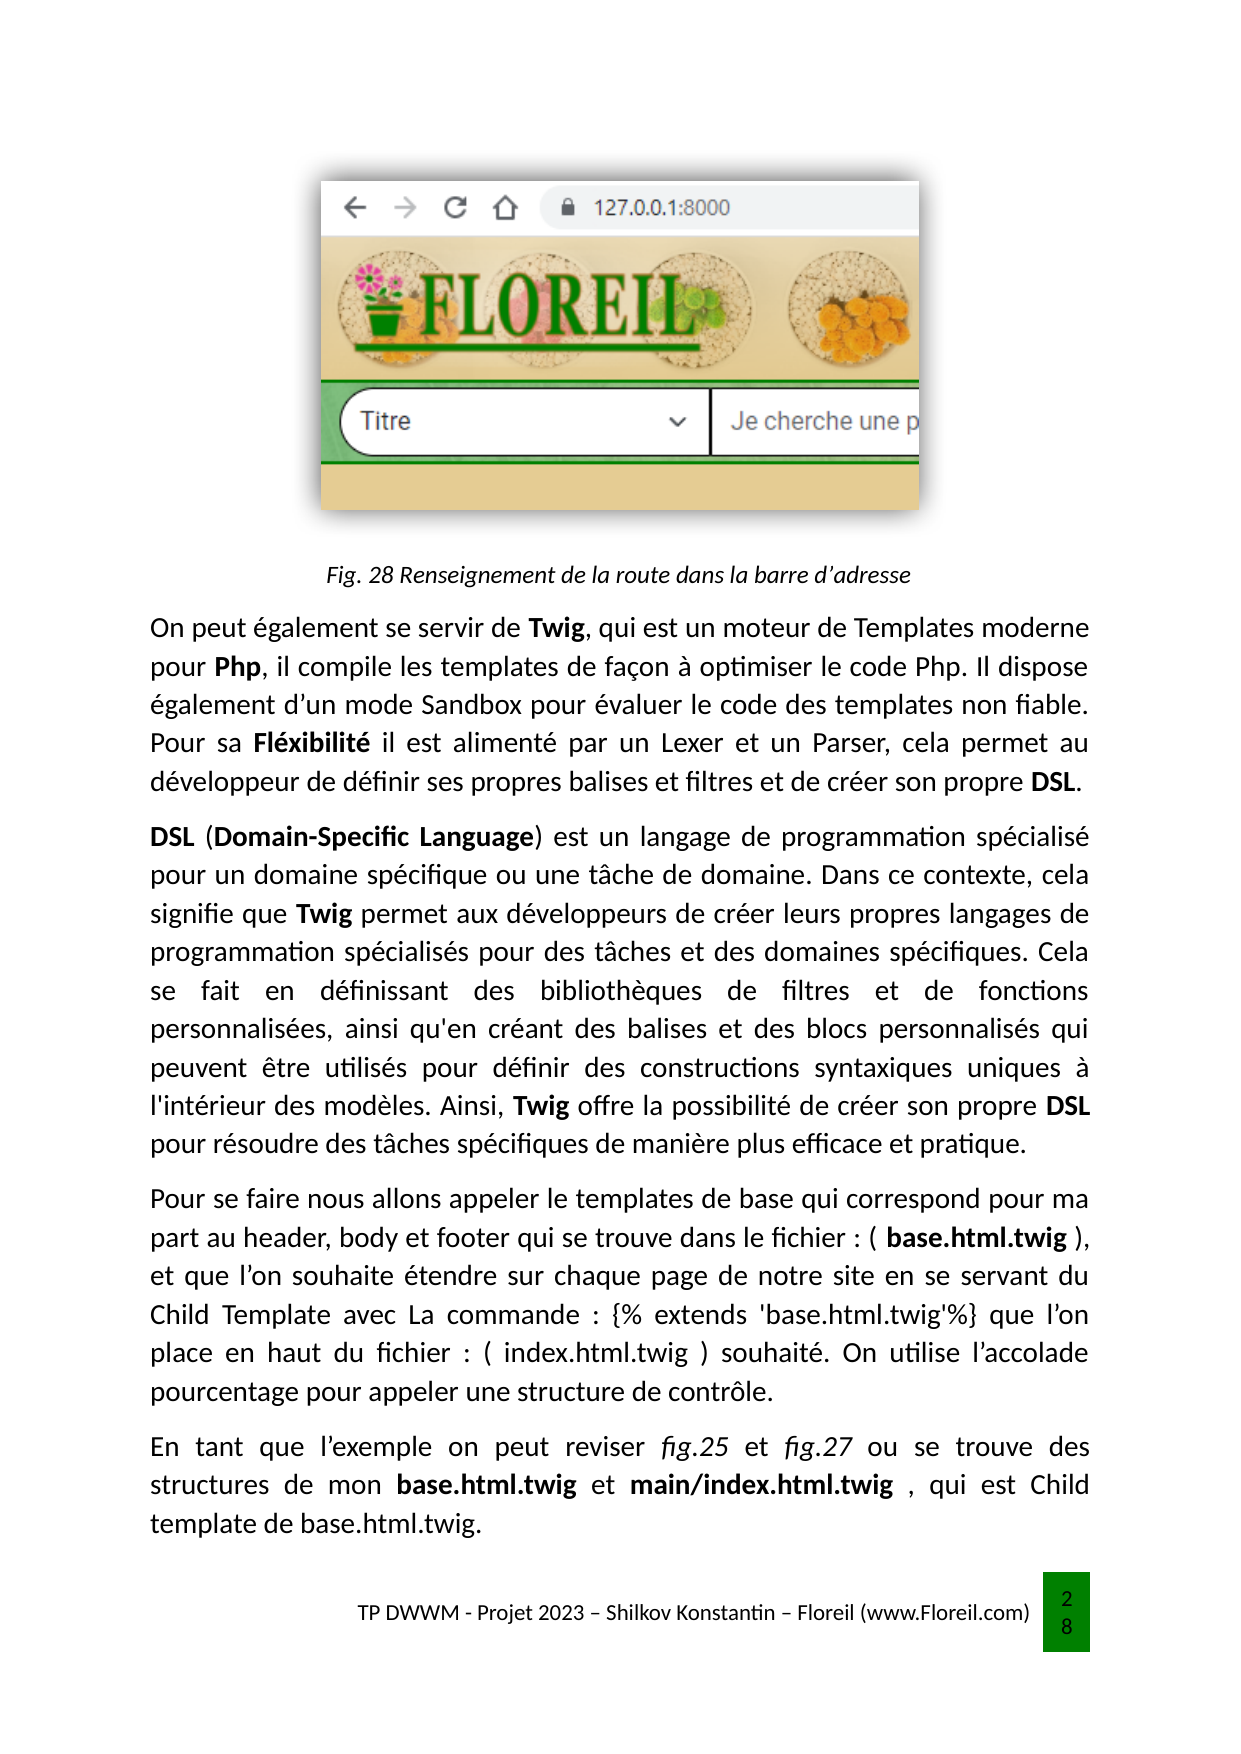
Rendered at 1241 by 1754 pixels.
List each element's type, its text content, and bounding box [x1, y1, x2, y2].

text On peut également se servir de Twig, qui est un moteur de Templates moderne pour Php, il compile les templates de façon à optimiser le code Php. Il dispose également d’un mode Sandbox pour évaluer le code des templates non fiable. Pour sa Fléxibilité il est alimenté par un Lexer et un Parser, cela permet au développeur de définir ses propres balises et filtres et de créer son propre DSL. [150, 609, 1090, 798]
text DSL (Domain-Specific Language) est un langage de programmation spécialisé pour un domaine spécifique ou une tâche de domaine. Dans ce contexte, cela signifie que Twig permet aux développeurs de créer leurs propres langages de programmation spécialisés pour des tâches et des domaines spécifiques. Cela se fait en définissant des bibliothèques de filtres et de fonctions personnalisées, ainsi qu'en créant des balises et des blocs personnalisés qui peuvent être utilisés pour définir des constructions syntaxiques uniques à l'intérieur des modèles. Ainsi, Twig offre la possibilité de créer son propre DSL pour résoudre des tâches spécifiques de manière plus efficace et pratique. [150, 818, 1090, 1161]
text Fig. 28 Renseignement de la route dans la barre d’adresse [150, 559, 1090, 590]
picture [321, 181, 919, 510]
text En tant que l’exemple on peut reviser fig.25 et fig.27 ou se trouve des structures de mon base.html.twig et main/index.html.twig , qui est Child template de base.html.twig. [150, 1428, 1090, 1540]
text Pour se faire nous allons appeler le templates de base qui correspond pour ma part au header, body et footer qui se trouve dans le fichier : ( base.html.twig ), et que l’on souhaite étendre sur chaque page de notre site en se servant du Child Template avec La commande : {% extends 'base.html.twig'%} que l’on place en haut du fichier : ( index.html.twig ) souhaité. On utilise l’accolade pourcentage pour appeler une structure de contrôle. [150, 1181, 1090, 1408]
